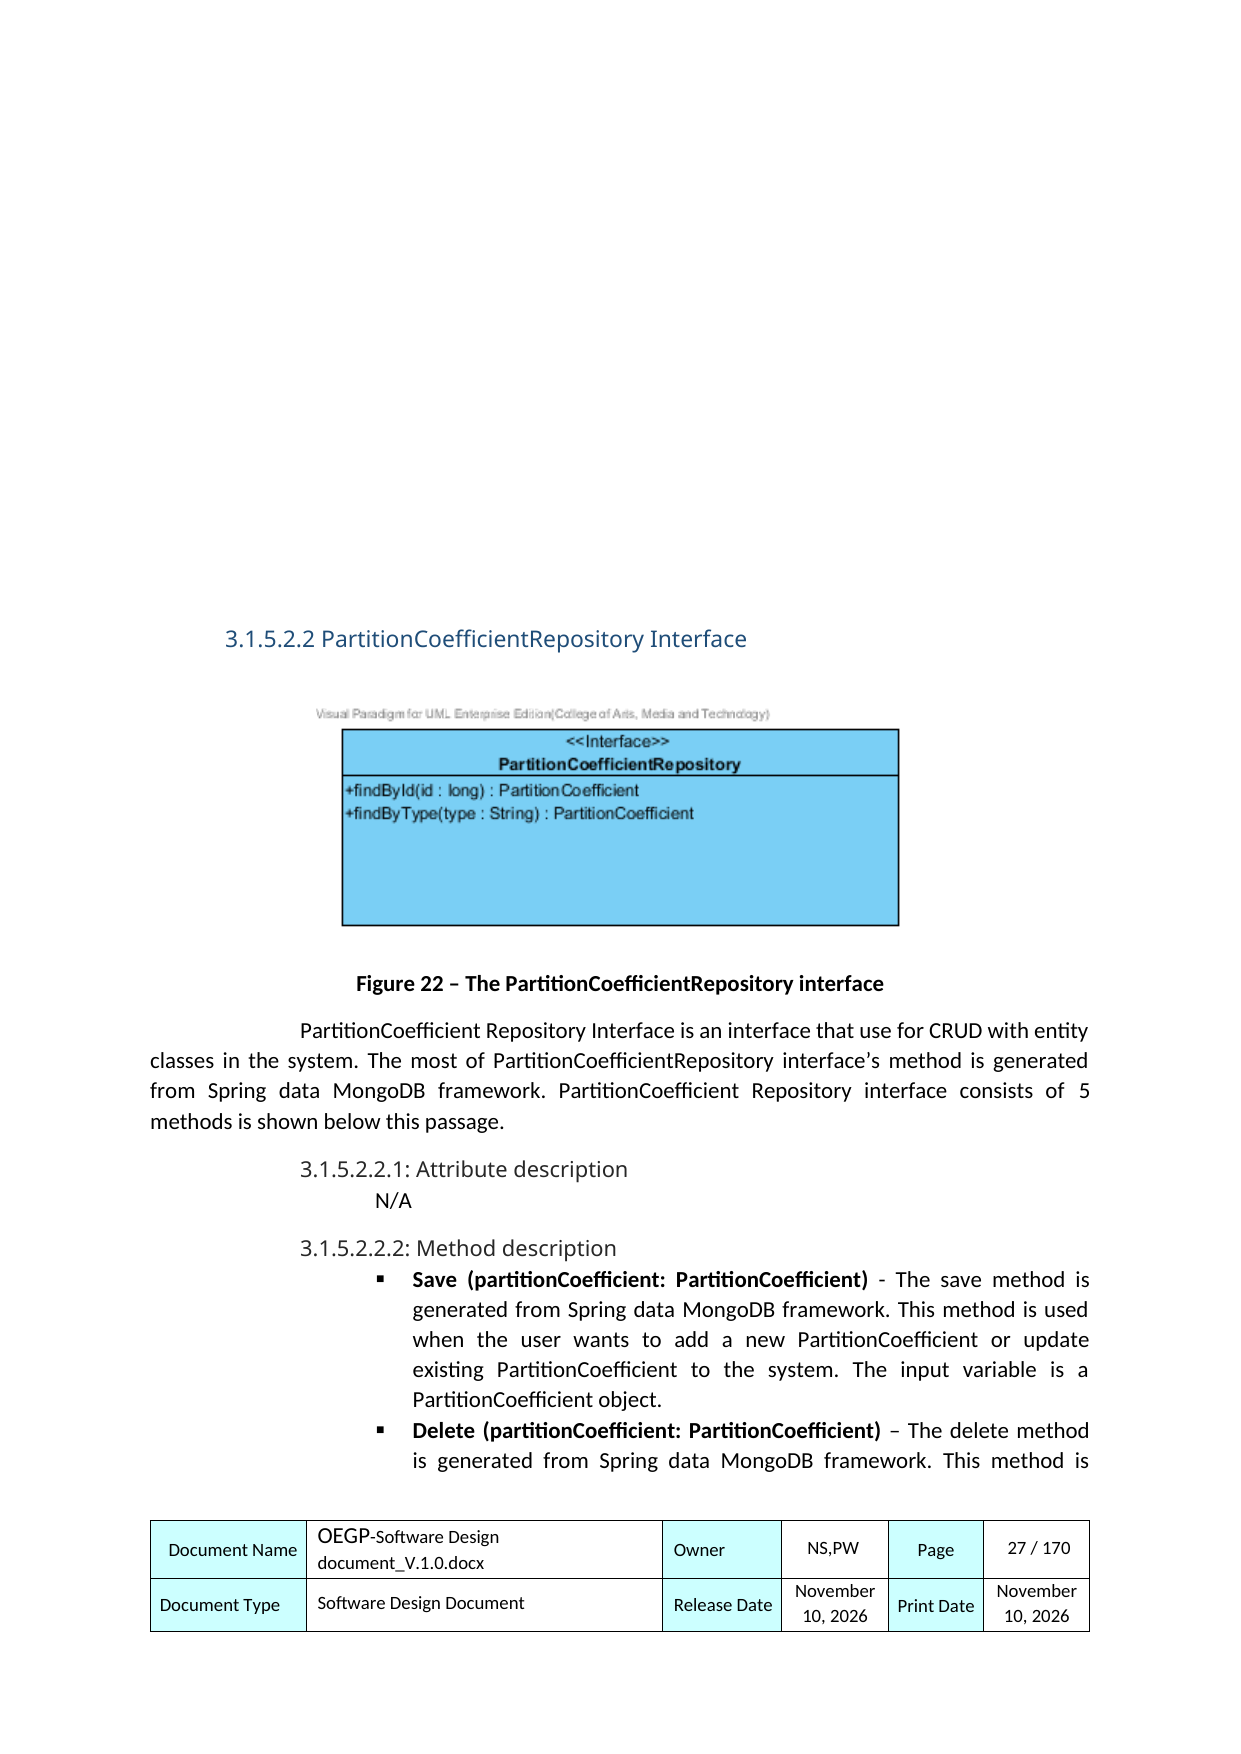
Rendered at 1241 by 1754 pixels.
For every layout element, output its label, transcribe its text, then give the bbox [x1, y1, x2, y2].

text PartitionCoefficient Repository Interface is an interface that use for CRUD with entity classes in the system. The most of PartitionCoefficientRepository interface’s method is generated from Spring data MongoDB framework. PartitionCoefficient Repository interface consists of 5 methods is shown below this passage. [150, 1016, 1090, 1135]
subtitle 3.1.5.2.2.2: Method description [262, 1233, 1090, 1262]
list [375, 1416, 1090, 1474]
list Save (partitionCoefficient: PartitionCoefficient) - The save method is generated from Spring data MongoDB framework. This method is used when the user wants to add a new PartitionCoefficient or update existing PartitionCoefficient to the system. The input variable is a PartitionCoefficient object. [375, 1265, 1090, 1413]
text Figure 22 – The PartitionCoefficientRepository interface [150, 969, 1090, 997]
subtitle 3.1.5.2.2.1: Attribute description [225, 1154, 1090, 1183]
subtitle 3.1.5.2.2 PartitionCoefficientRepository Interface [150, 623, 1090, 654]
picture [316, 703, 924, 951]
text N/A [150, 1186, 1090, 1214]
